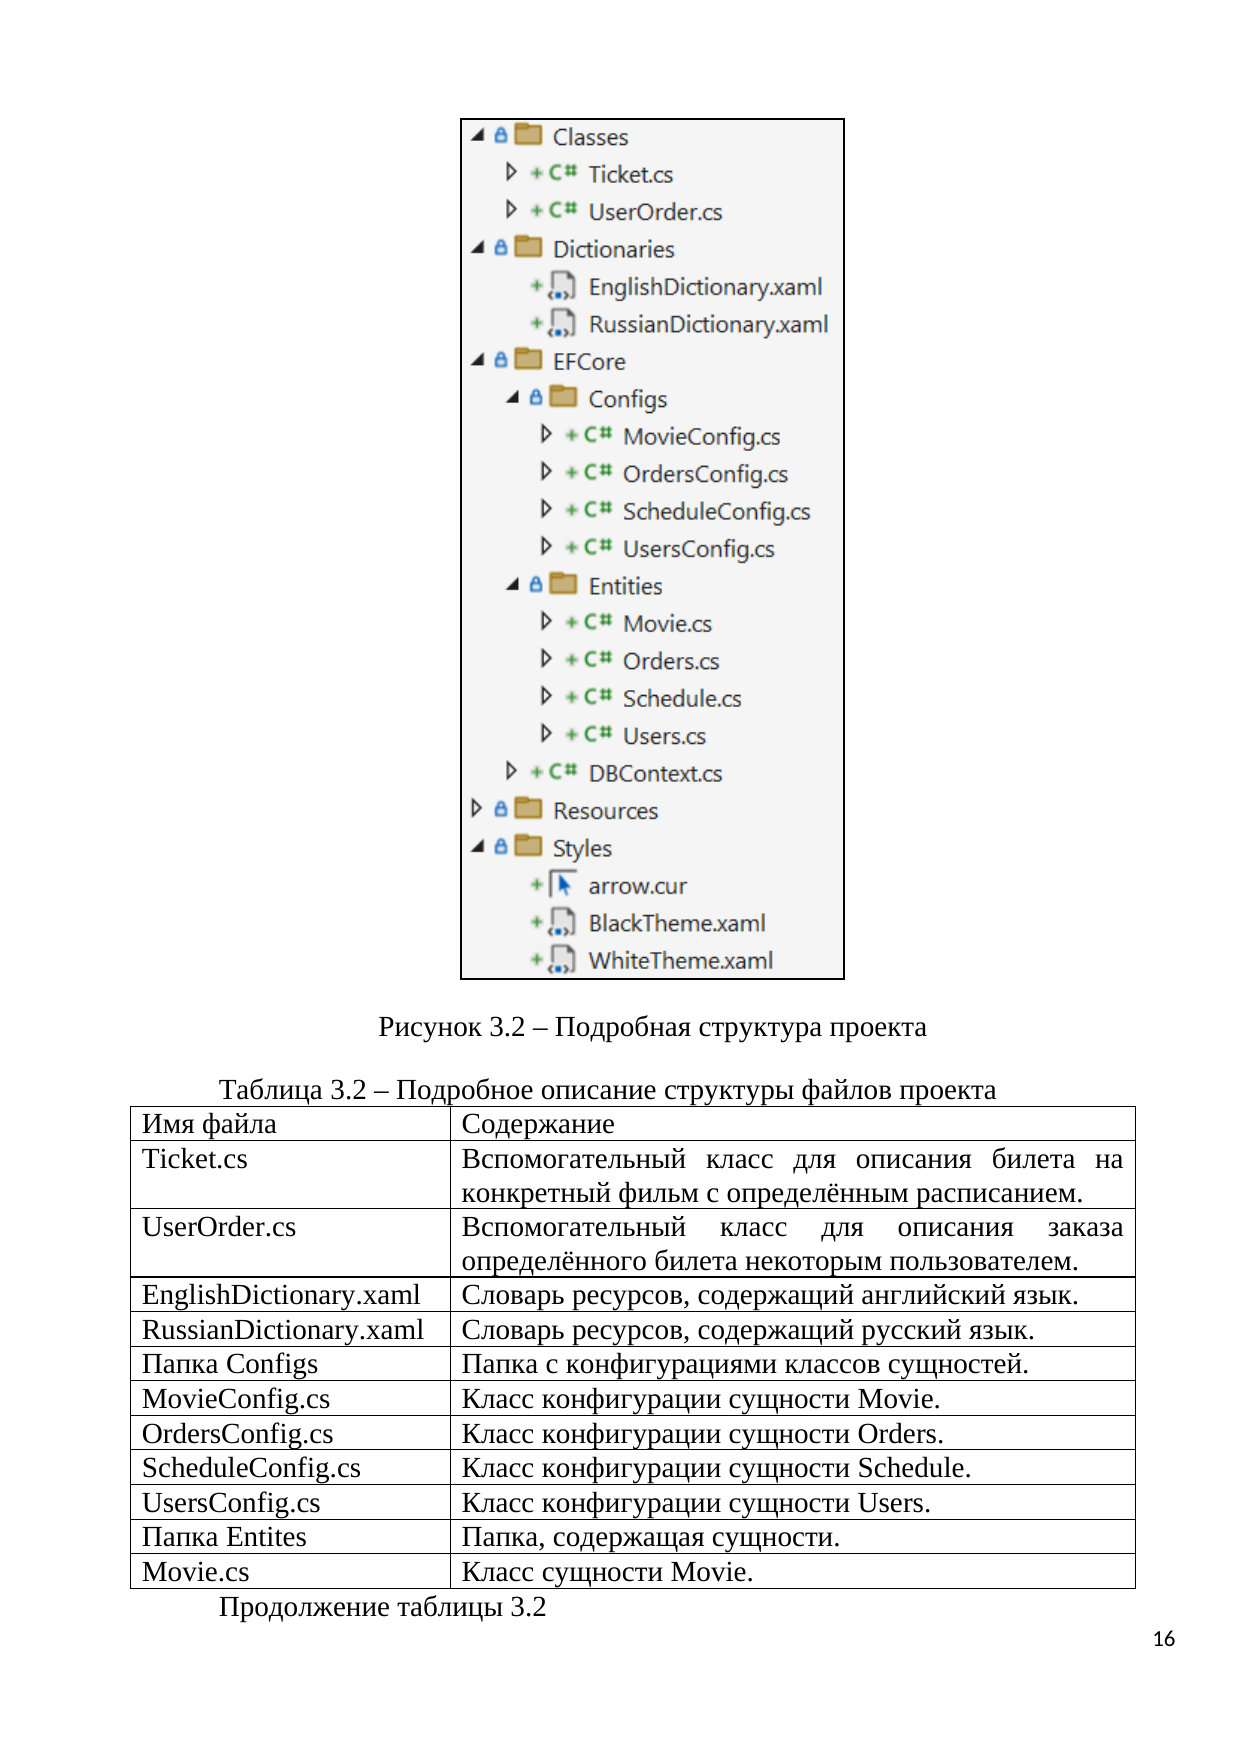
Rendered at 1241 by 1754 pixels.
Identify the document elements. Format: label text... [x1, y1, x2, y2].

table_cell Папка Configs [131, 1347, 450, 1380]
table_cell Класс конфигурации сущности Orders. [451, 1416, 1135, 1449]
table_cell MovieConfig.cs [131, 1381, 450, 1415]
table_cell Словарь ресурсов, содержащий русский язык. [451, 1312, 1135, 1346]
table_cell EnglishDictionary.xaml [131, 1278, 450, 1311]
table_cell Вспомогательный класс для описания заказа определённого билета некоторым пользователем. [451, 1209, 1135, 1276]
table_header Имя файла [131, 1107, 450, 1140]
table_cell UsersConfig.cs [131, 1485, 450, 1518]
text Рисунок 3.2 – Подробная структура проекта [130, 1009, 1175, 1043]
table_cell Вспомогательный класс для описания билета на конкретный фильм с определённым расписанием. [451, 1141, 1135, 1208]
table_cell Ticket.cs [131, 1141, 450, 1208]
table_cell OrdersConfig.cs [131, 1416, 450, 1449]
table_cell Словарь ресурсов, содержащий английский язык. [451, 1278, 1135, 1311]
table_cell Класс конфигурации сущности Users. [451, 1485, 1135, 1518]
table_cell ScheduleConfig.cs [131, 1450, 450, 1484]
text Продолжение таблицы 3.2 [130, 1589, 1175, 1622]
table_cell Класс конфигурации сущности Movie. [451, 1381, 1135, 1415]
table_cell Класс сущности Movie. [451, 1554, 1135, 1588]
table_cell RussianDictionary.xaml [131, 1312, 450, 1346]
text Таблица 3.2 – Подробное описание структуры файлов проекта [130, 1072, 1175, 1106]
table_cell Папка, содержащая сущности. [451, 1520, 1135, 1553]
table_cell Movie.cs [131, 1554, 450, 1588]
table_cell Папка с конфигурациями классов сущностей. [451, 1347, 1135, 1380]
table_cell UserOrder.cs [131, 1209, 450, 1276]
table_cell Папка Entites [131, 1520, 450, 1553]
table_header Содержание [451, 1107, 1135, 1140]
table_cell Класс конфигурации сущности Schedule. [451, 1450, 1135, 1484]
picture [462, 120, 843, 978]
